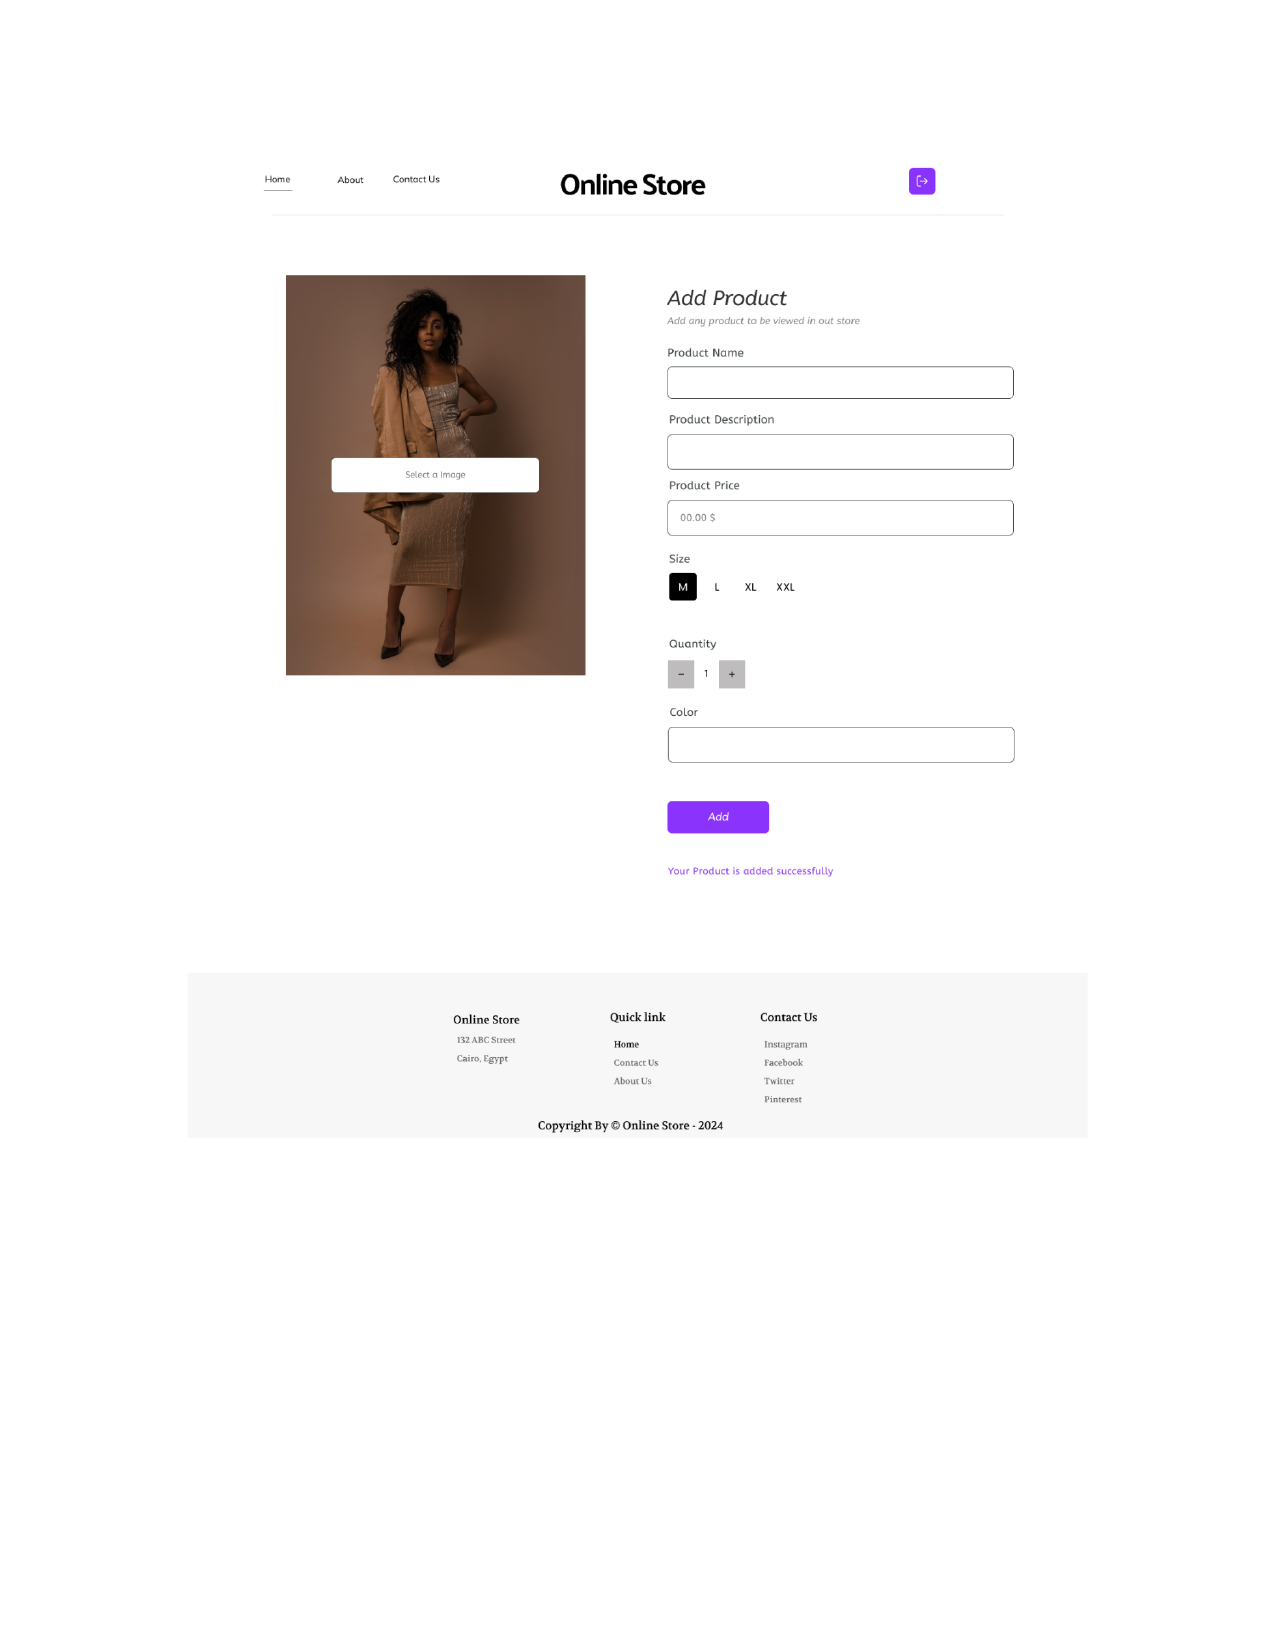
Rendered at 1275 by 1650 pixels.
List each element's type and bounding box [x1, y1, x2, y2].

picture [187, 150, 1088, 1138]
